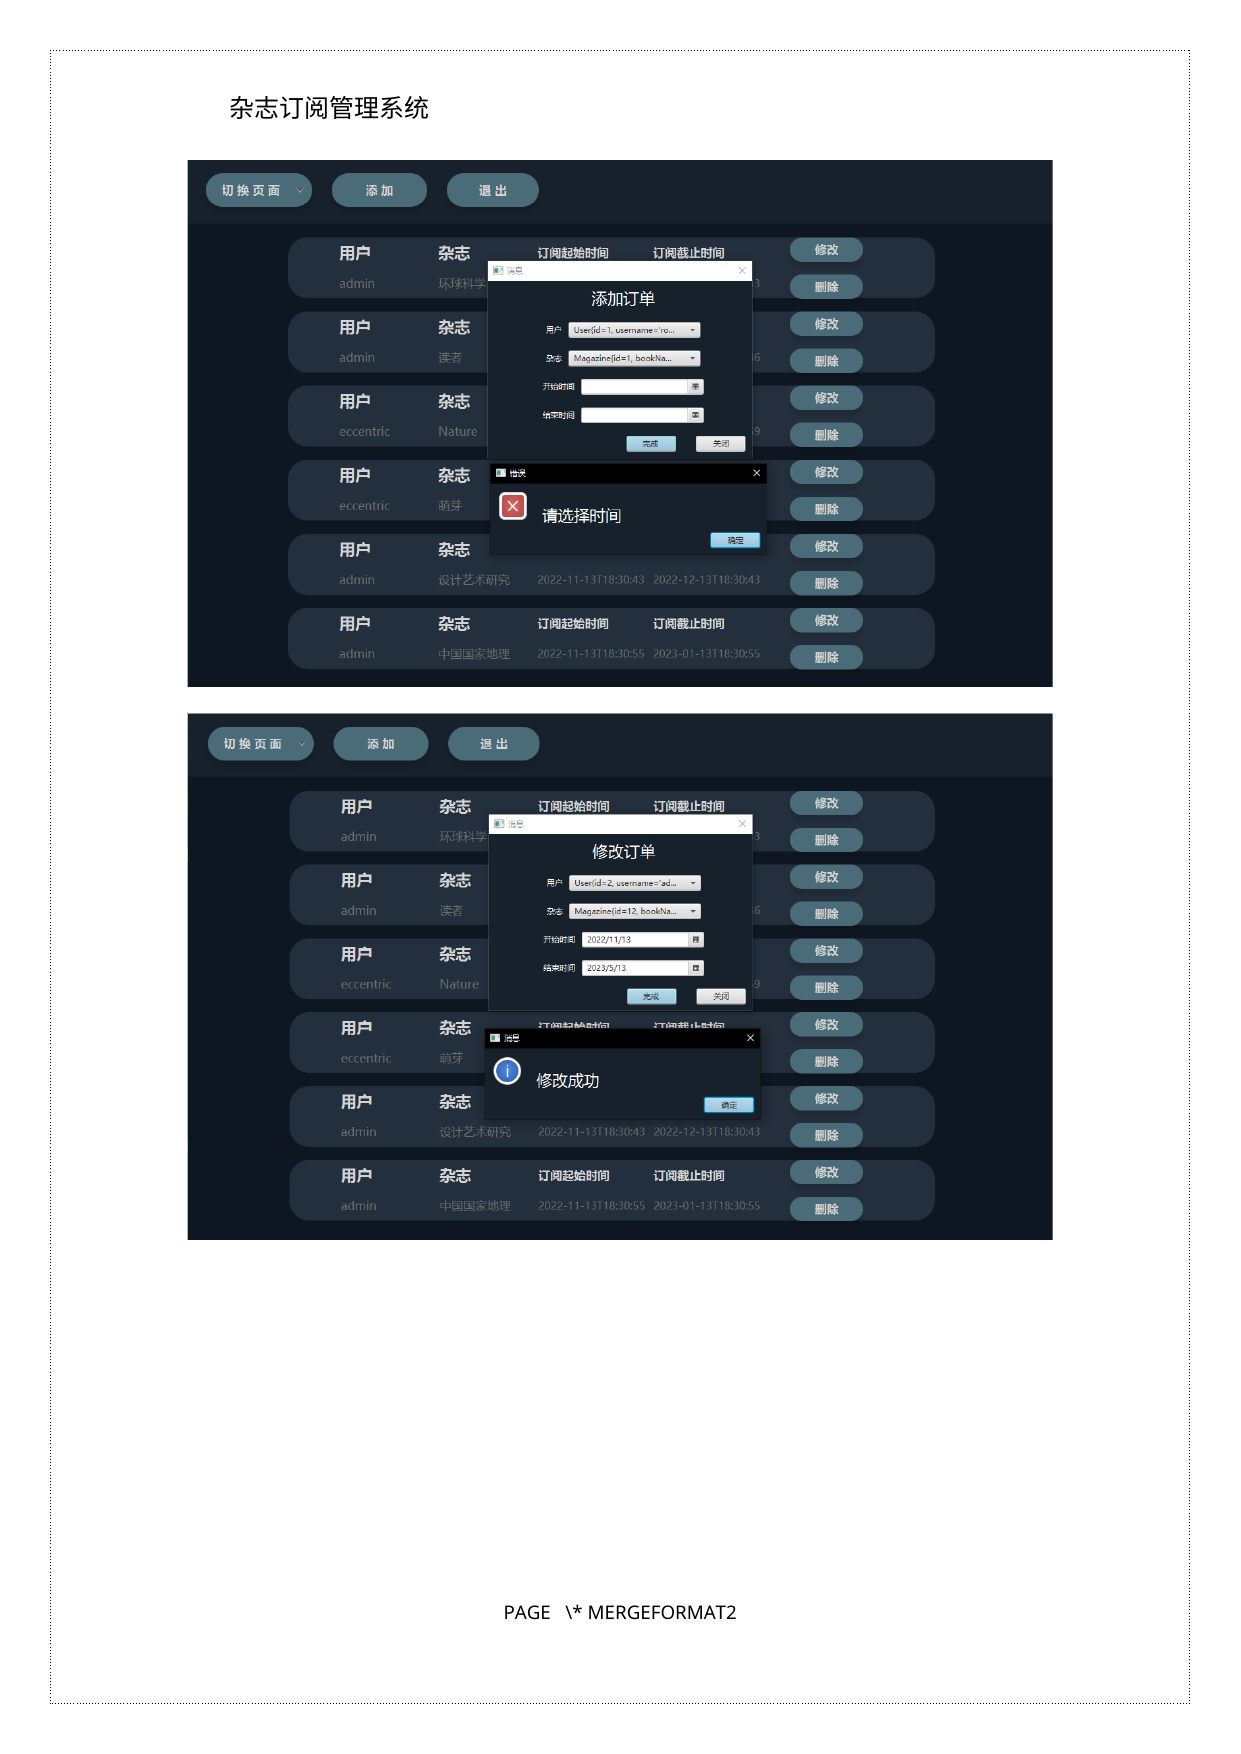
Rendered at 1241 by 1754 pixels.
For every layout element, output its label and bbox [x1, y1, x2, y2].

picture [187, 712, 1053, 1240]
picture [187, 159, 1053, 687]
